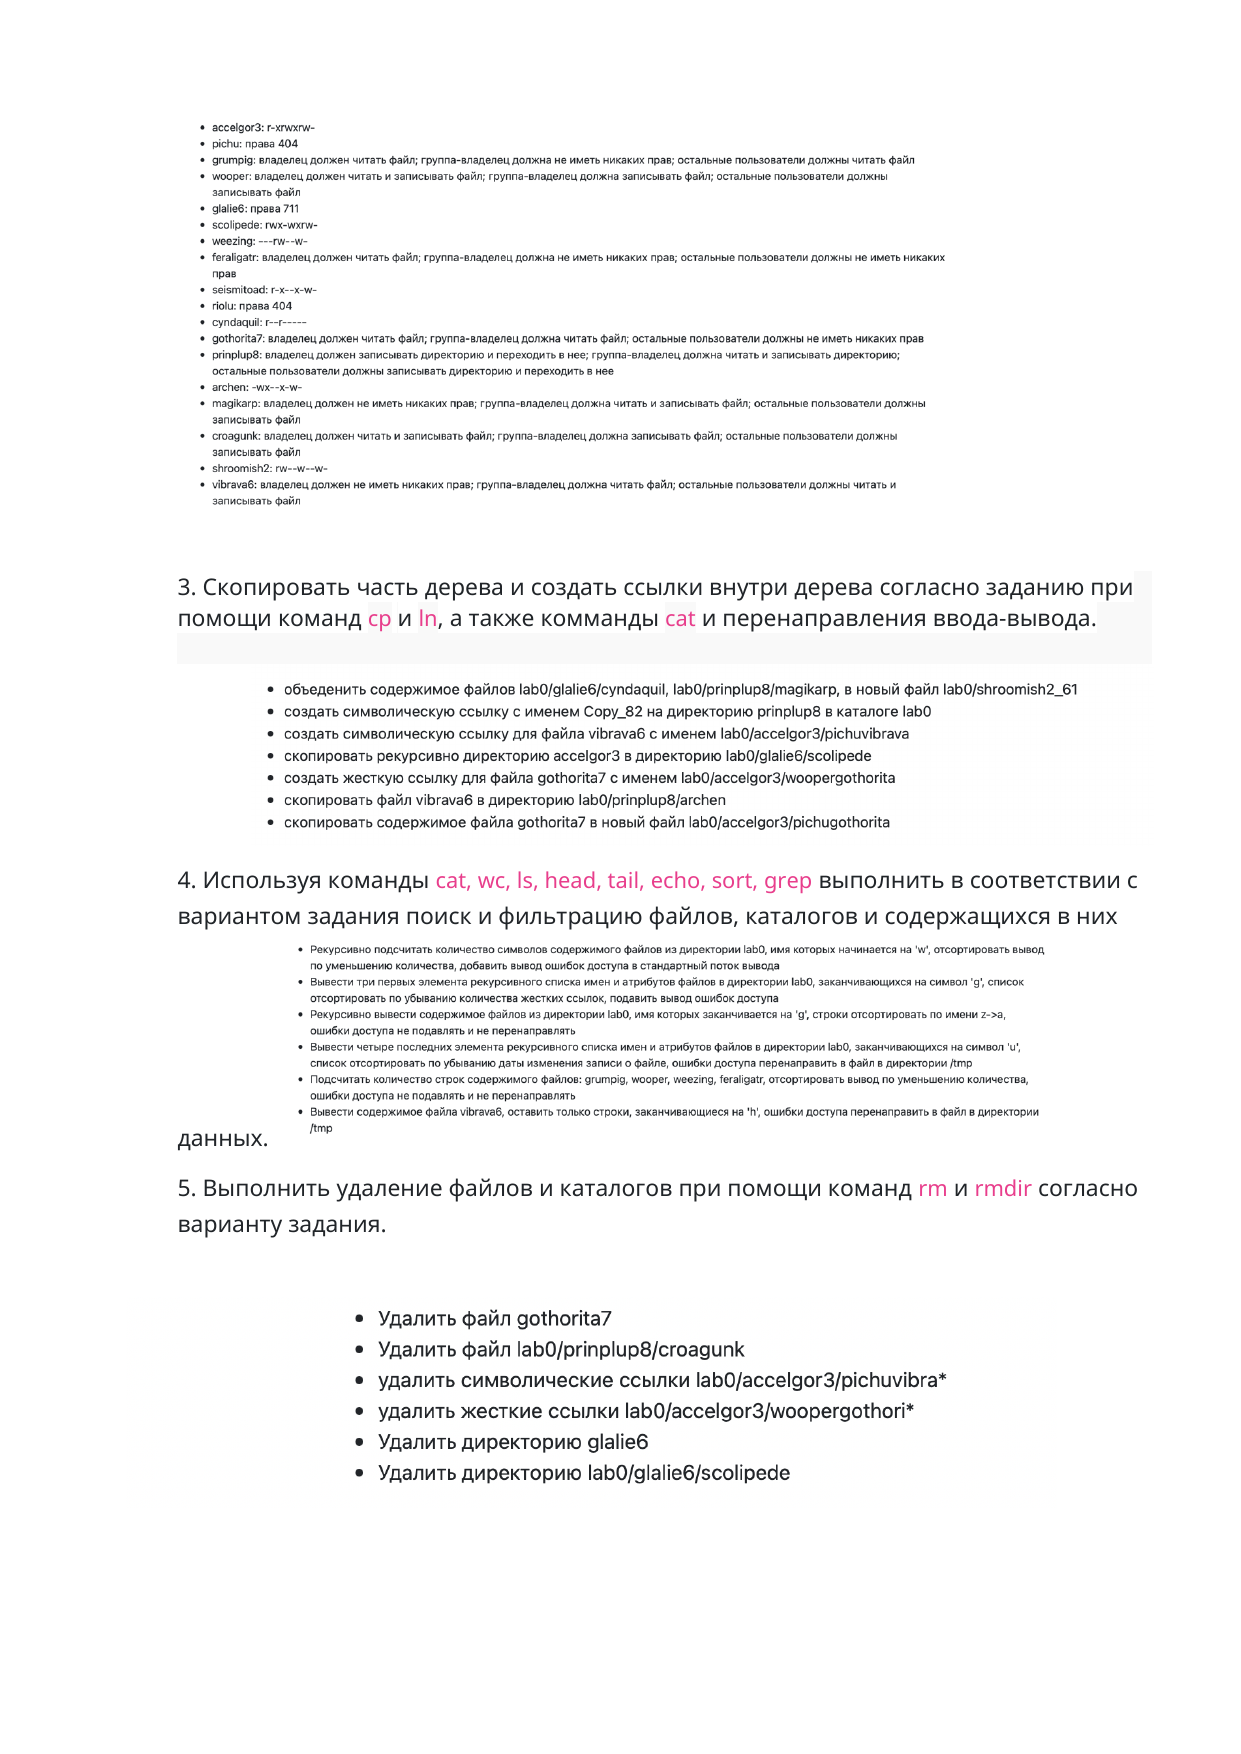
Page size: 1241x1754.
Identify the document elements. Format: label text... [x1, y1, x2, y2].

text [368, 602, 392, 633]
picture [268, 936, 1074, 1147]
picture [250, 664, 1154, 846]
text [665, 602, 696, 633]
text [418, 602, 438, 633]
picture [177, 118, 980, 513]
text 5. Выполнить удаление файлов и каталогов при помощи команд rm и rmdir согласно варианту задания. [177, 1172, 1152, 1239]
